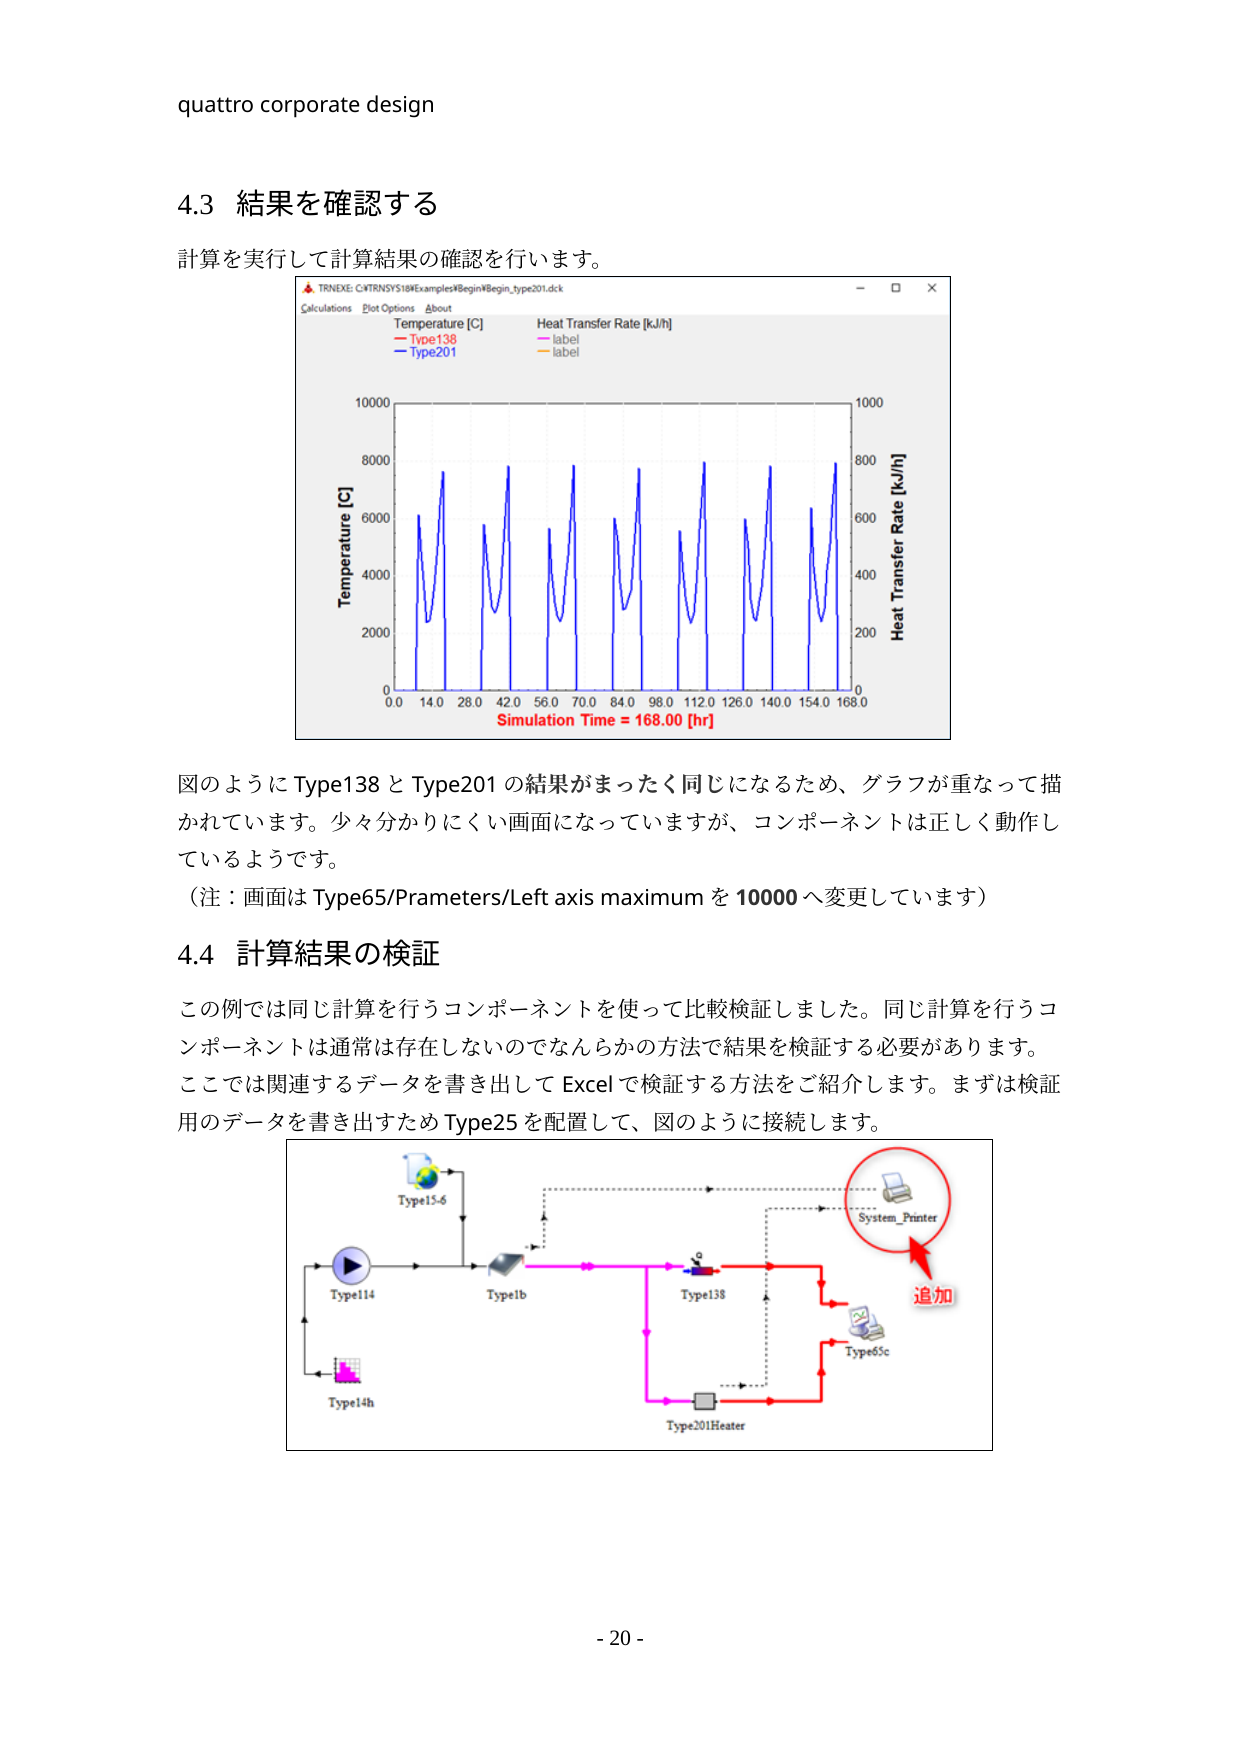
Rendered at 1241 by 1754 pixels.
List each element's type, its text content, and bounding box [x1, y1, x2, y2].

picture [296, 277, 950, 739]
text 結果を確認する [177, 164, 1063, 239]
text 計算結果の検証 [177, 914, 1063, 989]
text この例では同じ計算を行うコンポーネントを使って比較検証しました。同じ計算を行うコンポーネントは通常は存在しないのでなんらかの方法で結果を検証する必要があります。 ここでは関連するデータを書き出してExcelで検証する方法をご紹介します。まずは検証用のデータを書き出すためType25を配置して、図のように接続します。 [177, 989, 1063, 1139]
text 計算を実行して計算結果の確認を行います。 [177, 239, 1063, 277]
text 図のようにType138とType201の結果がまったく同じになるため、グラフが重なって描かれています。少々分かりにくい画面になっていますが、コンポーネントは正しく動作しているようです。 （注：画面はType65/Prameters/Left axis maximumを10000へ変更しています） [177, 764, 1063, 914]
picture [287, 1140, 992, 1450]
